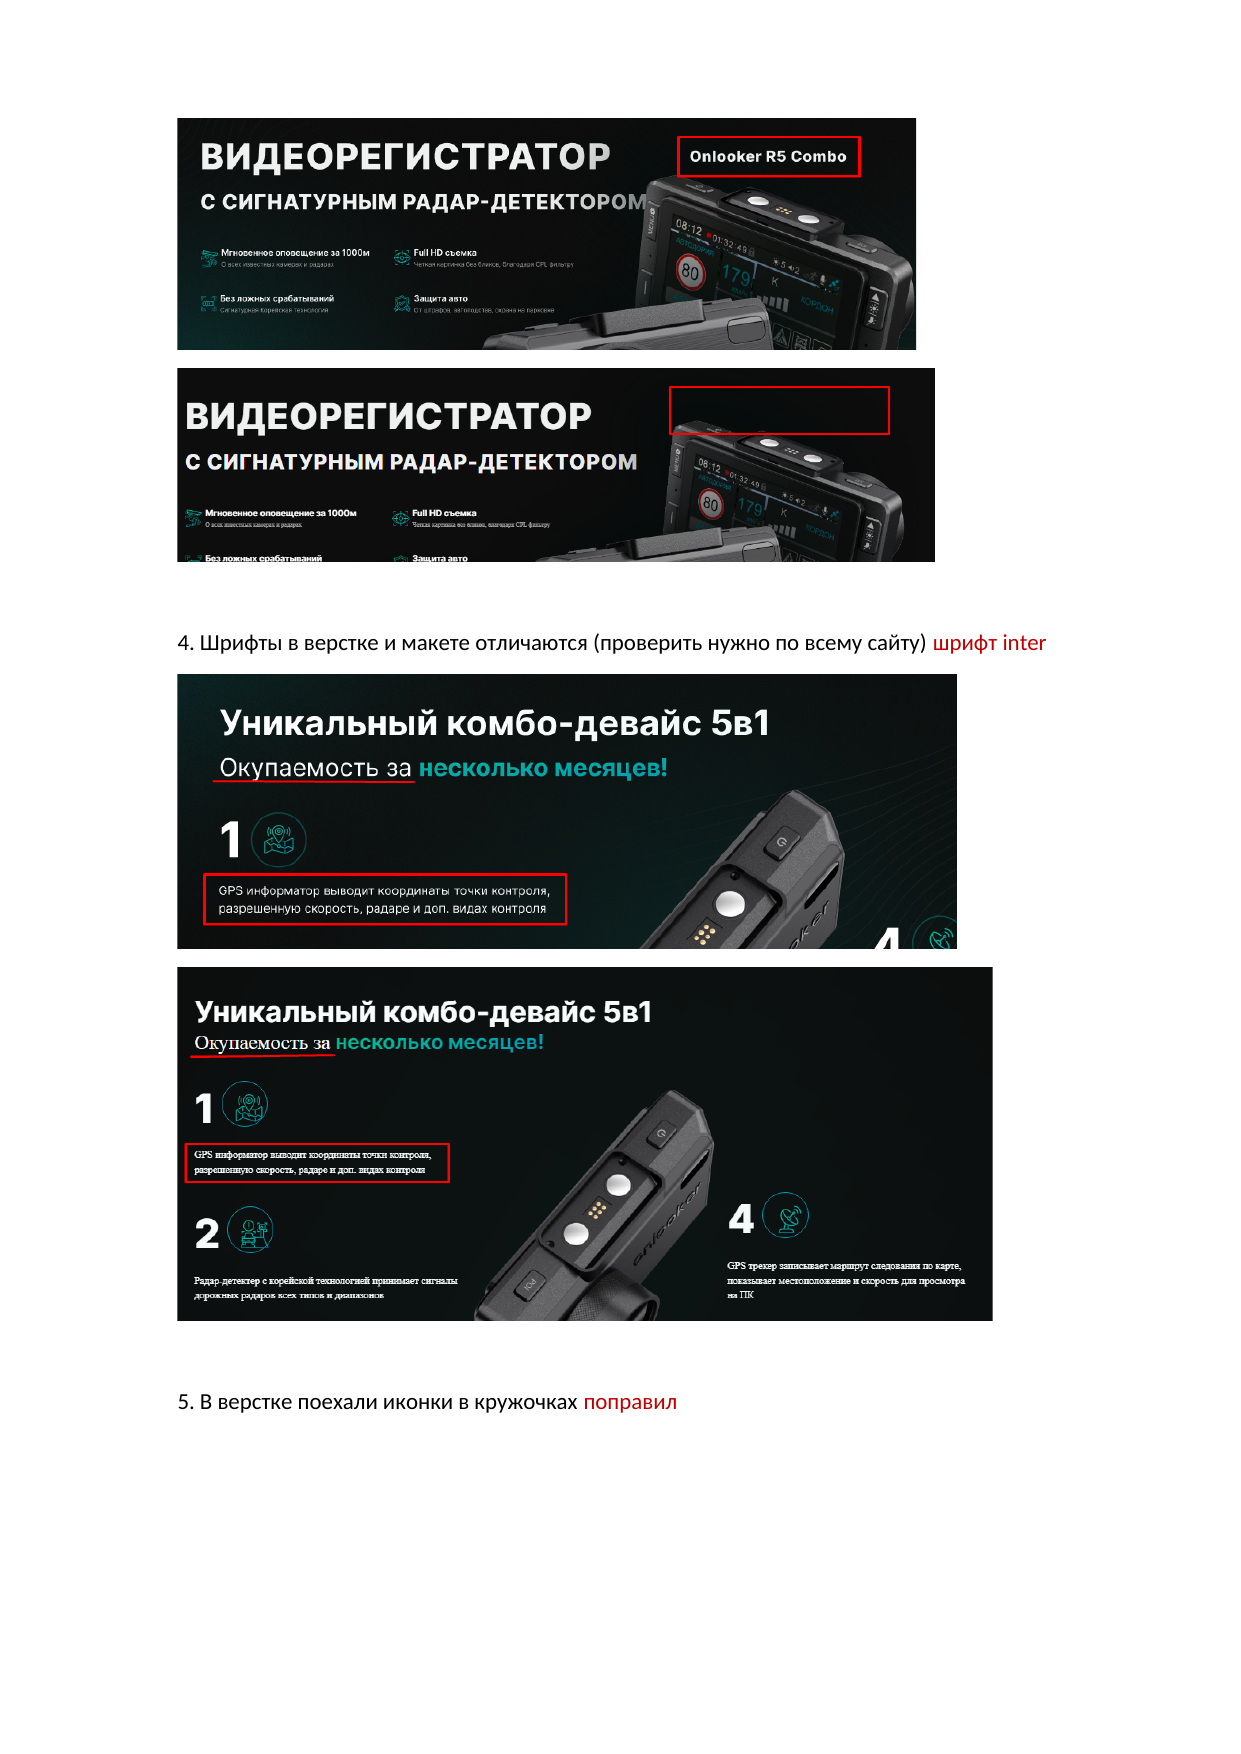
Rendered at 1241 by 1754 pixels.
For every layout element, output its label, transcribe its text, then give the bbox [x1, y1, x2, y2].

picture [177, 368, 935, 562]
picture [177, 674, 957, 949]
text 5. В верстке поехали иконки в кружочках поправил [177, 1387, 1152, 1415]
text 4. Шрифты в верстке и макете отличаются (проверить нужно по всему сайту) шрифт inter [177, 628, 1152, 656]
picture [177, 967, 993, 1321]
picture [177, 118, 917, 350]
